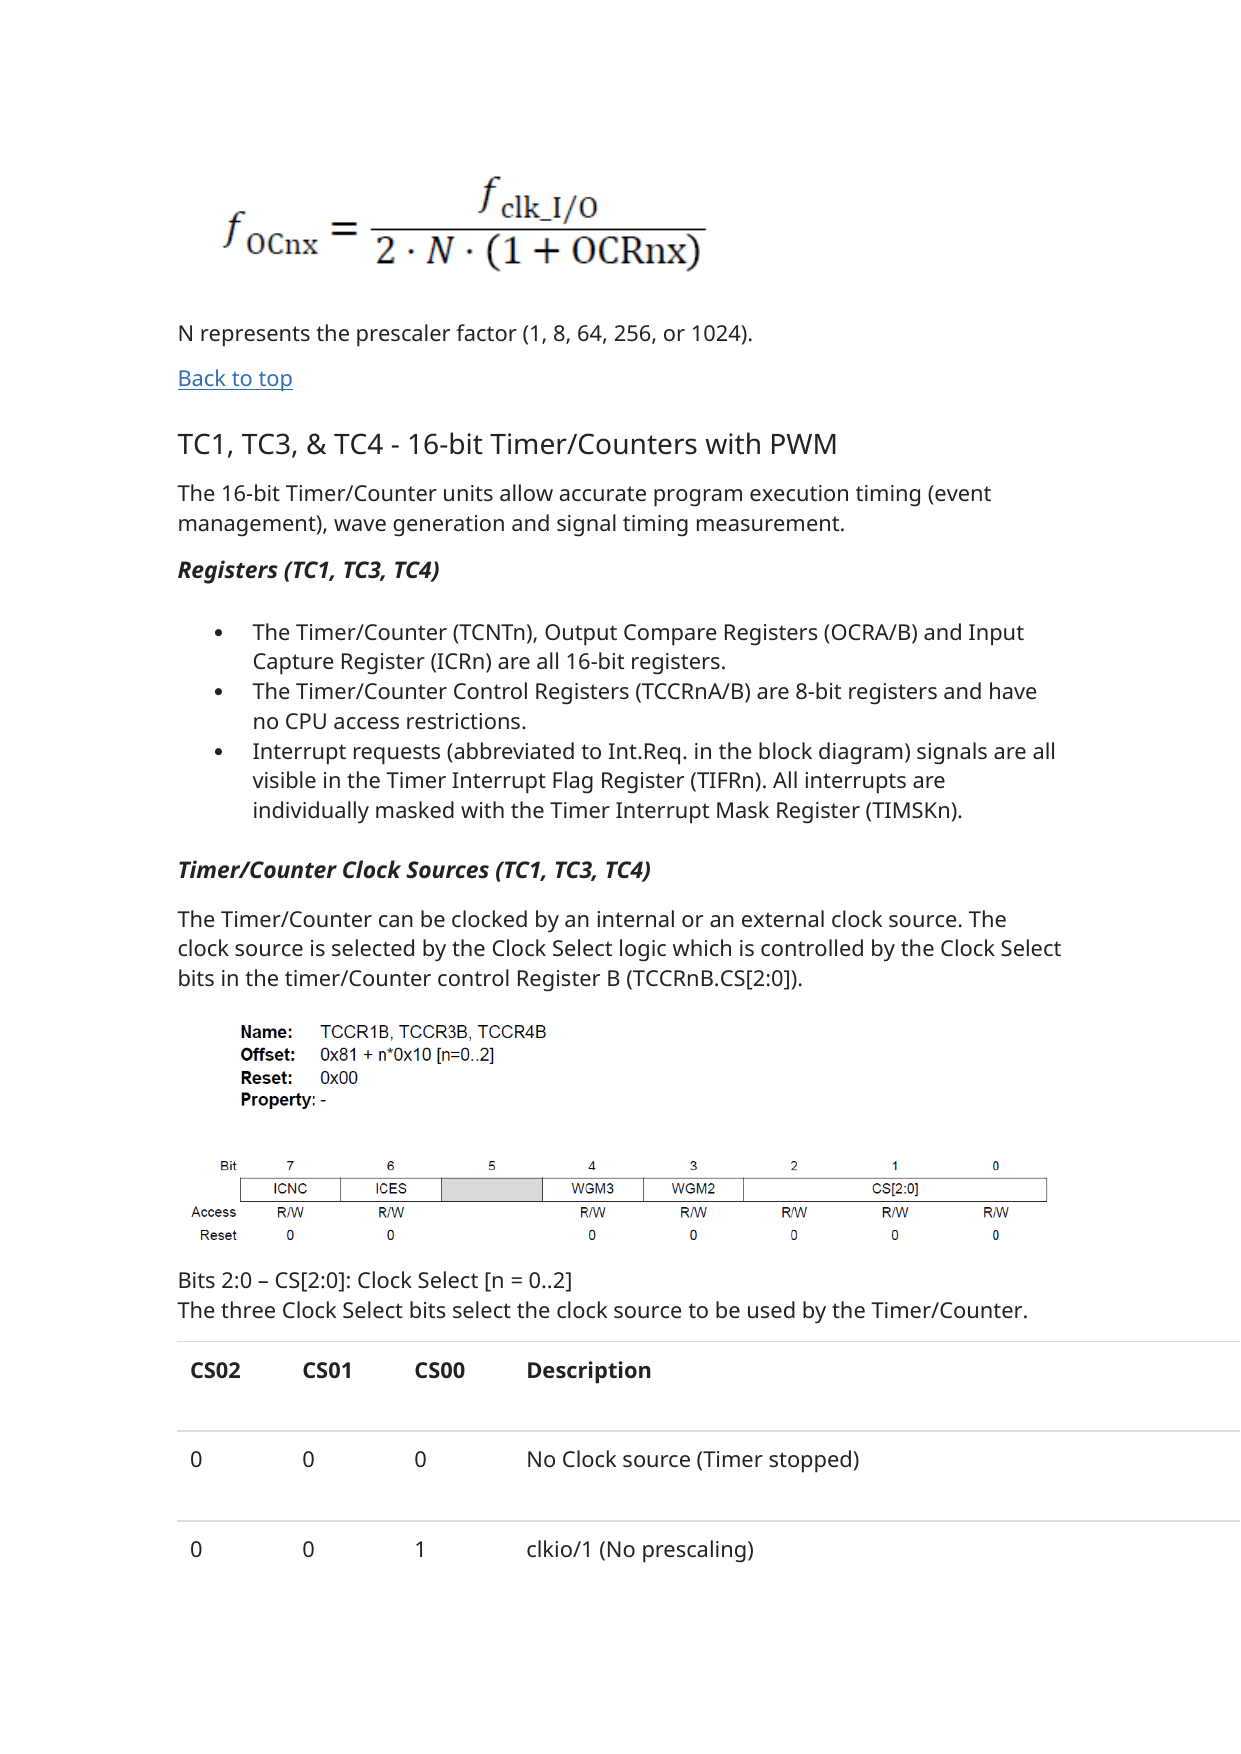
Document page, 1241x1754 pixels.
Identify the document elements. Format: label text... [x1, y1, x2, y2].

table_header CS02 [177, 1342, 289, 1430]
picture [177, 147, 749, 303]
table_cell 0 [177, 1522, 289, 1576]
list The Timer/Counter (TCNTn), Output Compare Registers (OCRA/B) and Input Capture Register (ICRn) are all 16-bit registers. [215, 616, 1063, 676]
picture [177, 1008, 1063, 1250]
subtitle TC1, TC3, & TC4 - 16-bit Timer/Counters with PWM [177, 424, 1063, 463]
table_cell 0 [290, 1432, 402, 1520]
text N represents the prescaler factor (1, 8, 64, 256, or 1024). [177, 318, 1063, 348]
text The Timer/Counter can be clocked by an internal or an external clock source. The clock source is selected by the Clock Select logic which is controlled by the Clock Select bits in the timer/Counter control Register B (TCCRnB.CS[2:0]). [177, 903, 1063, 993]
subtitle Registers (TC1, TC3, TC4) [177, 553, 1063, 585]
table_header Description [514, 1342, 1240, 1430]
text Back to top [177, 363, 1063, 393]
table_cell No Clock source (Timer stopped) [514, 1432, 1240, 1520]
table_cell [514, 1522, 1240, 1576]
subtitle Timer/Counter Clock Sources (TC1, TC3, TC4) [177, 854, 1063, 885]
list Interrupt requests (abbreviated to Int.Req. in the block diagram) signals are all visible in the Timer Interrupt Flag Register (TIFRn). All interrupts are individually masked with the Timer Interrupt Mask Register (TIMSKn). [215, 736, 1063, 825]
text Bits 2:0 – CS[2:0]: Clock Select [n = 0..2] The three Clock Select bits select the clock source to be used by the Timer/Counter. [177, 1265, 1063, 1325]
table_cell 0 [402, 1432, 514, 1520]
table_header CS00 [402, 1342, 514, 1430]
table_header CS01 [290, 1342, 402, 1430]
text The 16-bit Timer/Counter units allow accurate program execution timing (event management), wave generation and signal timing measurement. [177, 478, 1063, 538]
table_cell 1 [402, 1522, 514, 1576]
table_cell 0 [177, 1432, 289, 1520]
list The Timer/Counter Control Registers (TCCRnA/B) are 8-bit registers and have no CPU access restrictions. [215, 676, 1063, 736]
table_cell 0 [290, 1522, 402, 1576]
